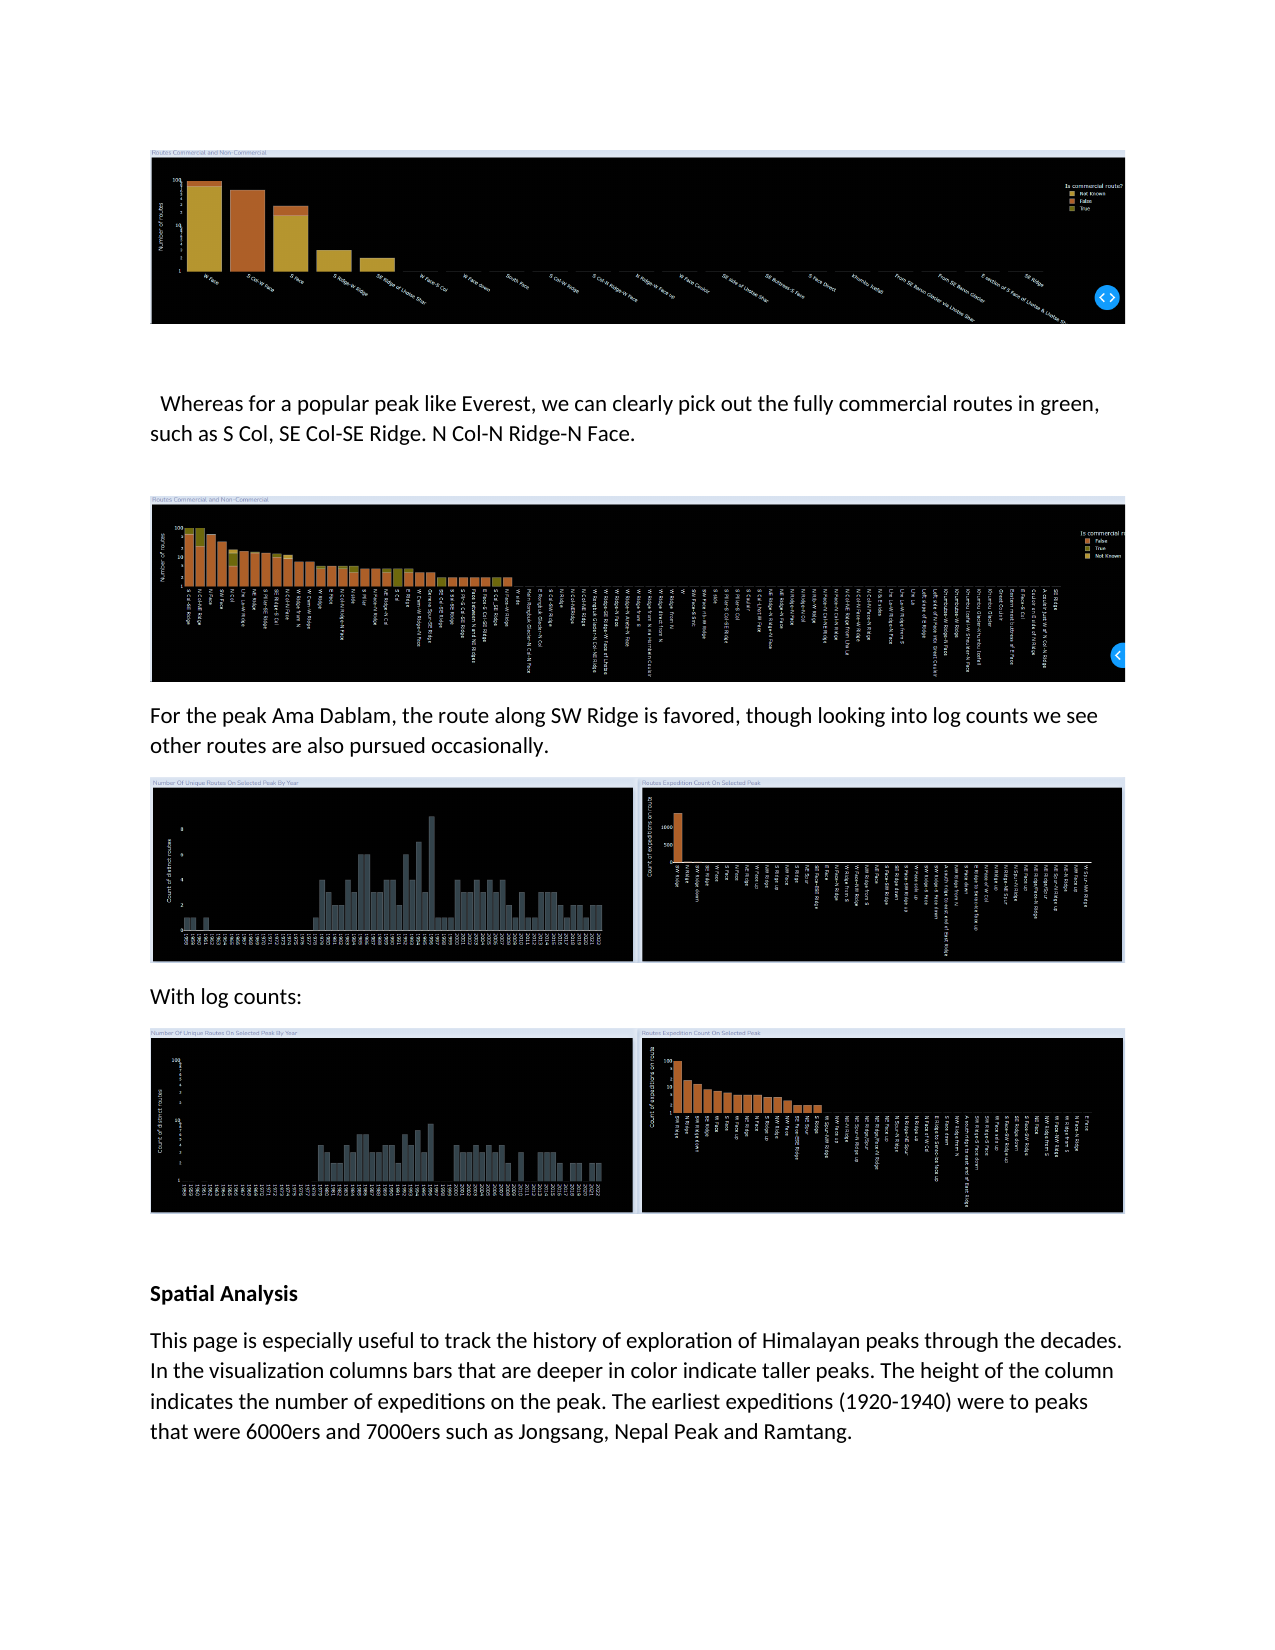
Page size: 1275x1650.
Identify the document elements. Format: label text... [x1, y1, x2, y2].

text Whereas for a popular peak like Everest, we can clearly pick out the fully commercial routes in green, such as S Col, SE Col-SE Ridge. N Col-N Ridge-N Face. [150, 389, 1125, 447]
picture [150, 1028, 1125, 1214]
text Spatial Analysis [150, 1279, 1125, 1307]
text For the peak Ama Dablam, the route along SW Ridge is favored, though looking into log counts we see other routes are also pursued occasionally. [150, 701, 1125, 759]
text This page is especially useful to track the history of exploration of Himalayan peaks through the decades. In the visualization columns bars that are deeper in color indicate taller peaks. The height of the column indicates the number of expeditions on the peak. The earliest expeditions (1920-1940) were to peaks that were 6000ers and 7000ers such as Jongsang, Nepal Peak and Ramtang. [150, 1326, 1125, 1445]
text With log counts: [150, 982, 1125, 1010]
picture [150, 150, 1125, 324]
picture [150, 496, 1125, 682]
picture [150, 777, 1125, 963]
